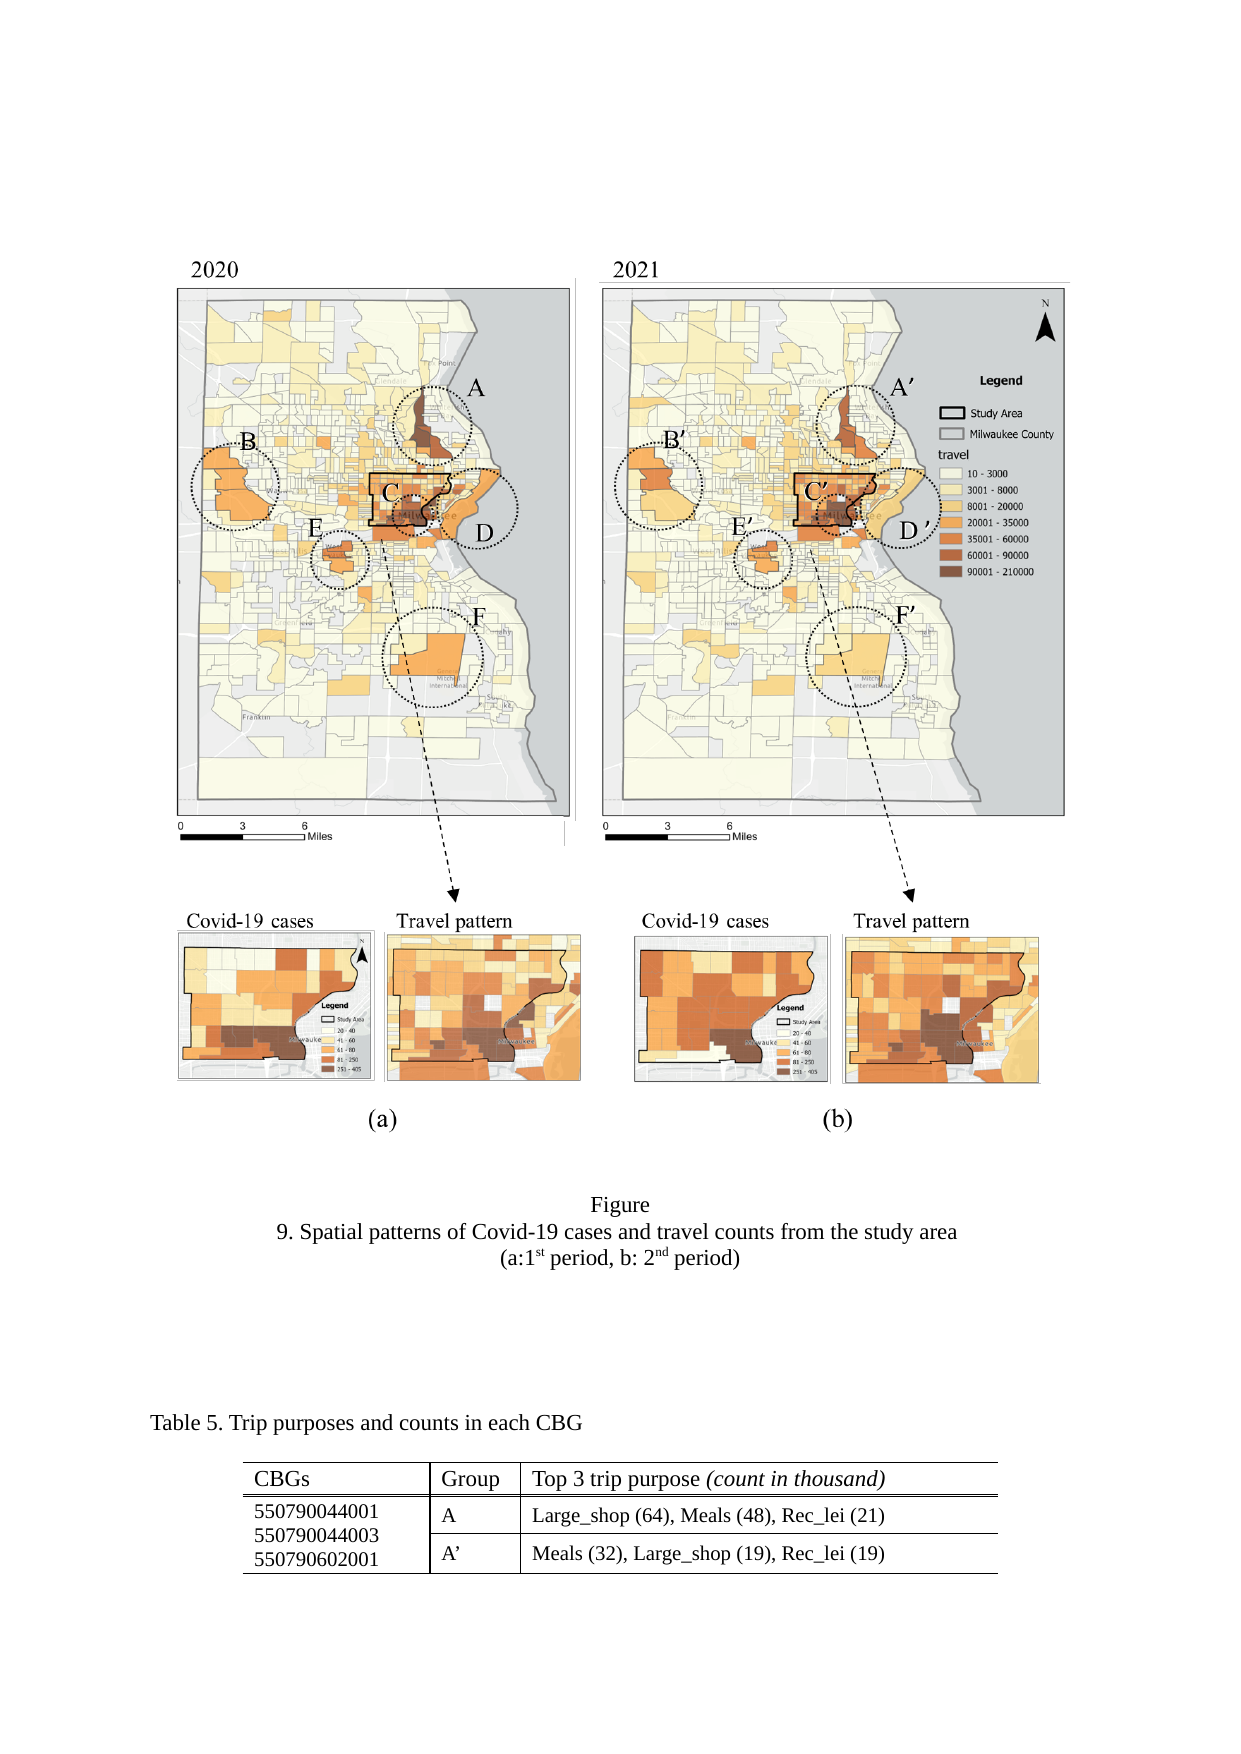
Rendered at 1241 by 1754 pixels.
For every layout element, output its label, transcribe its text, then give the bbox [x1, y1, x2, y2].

table_header CBGs [243, 1463, 429, 1494]
text Table 5. Trip purposes and counts in each CBG [150, 1409, 1090, 1436]
table_cell A [431, 1497, 520, 1533]
table_header Top 3 trip purpose (count in thousand) [521, 1463, 997, 1494]
table_cell Meals (32), Large_shop (19), Rec_lei (19) [521, 1534, 997, 1572]
text Figure [150, 1191, 1090, 1218]
text 9. Spatial patterns of Covid-19 cases and travel counts from the study area (a:1st period, b: 2nd period) [150, 1218, 1090, 1271]
picture [170, 246, 1071, 1149]
table_cell 550790044001 550790044003 550790602001 [243, 1497, 429, 1572]
table_cell Large_shop (64), Meals (48), Rec_lei (21) [521, 1497, 997, 1533]
table_header Group [431, 1463, 520, 1494]
table_cell A’ [431, 1534, 520, 1572]
